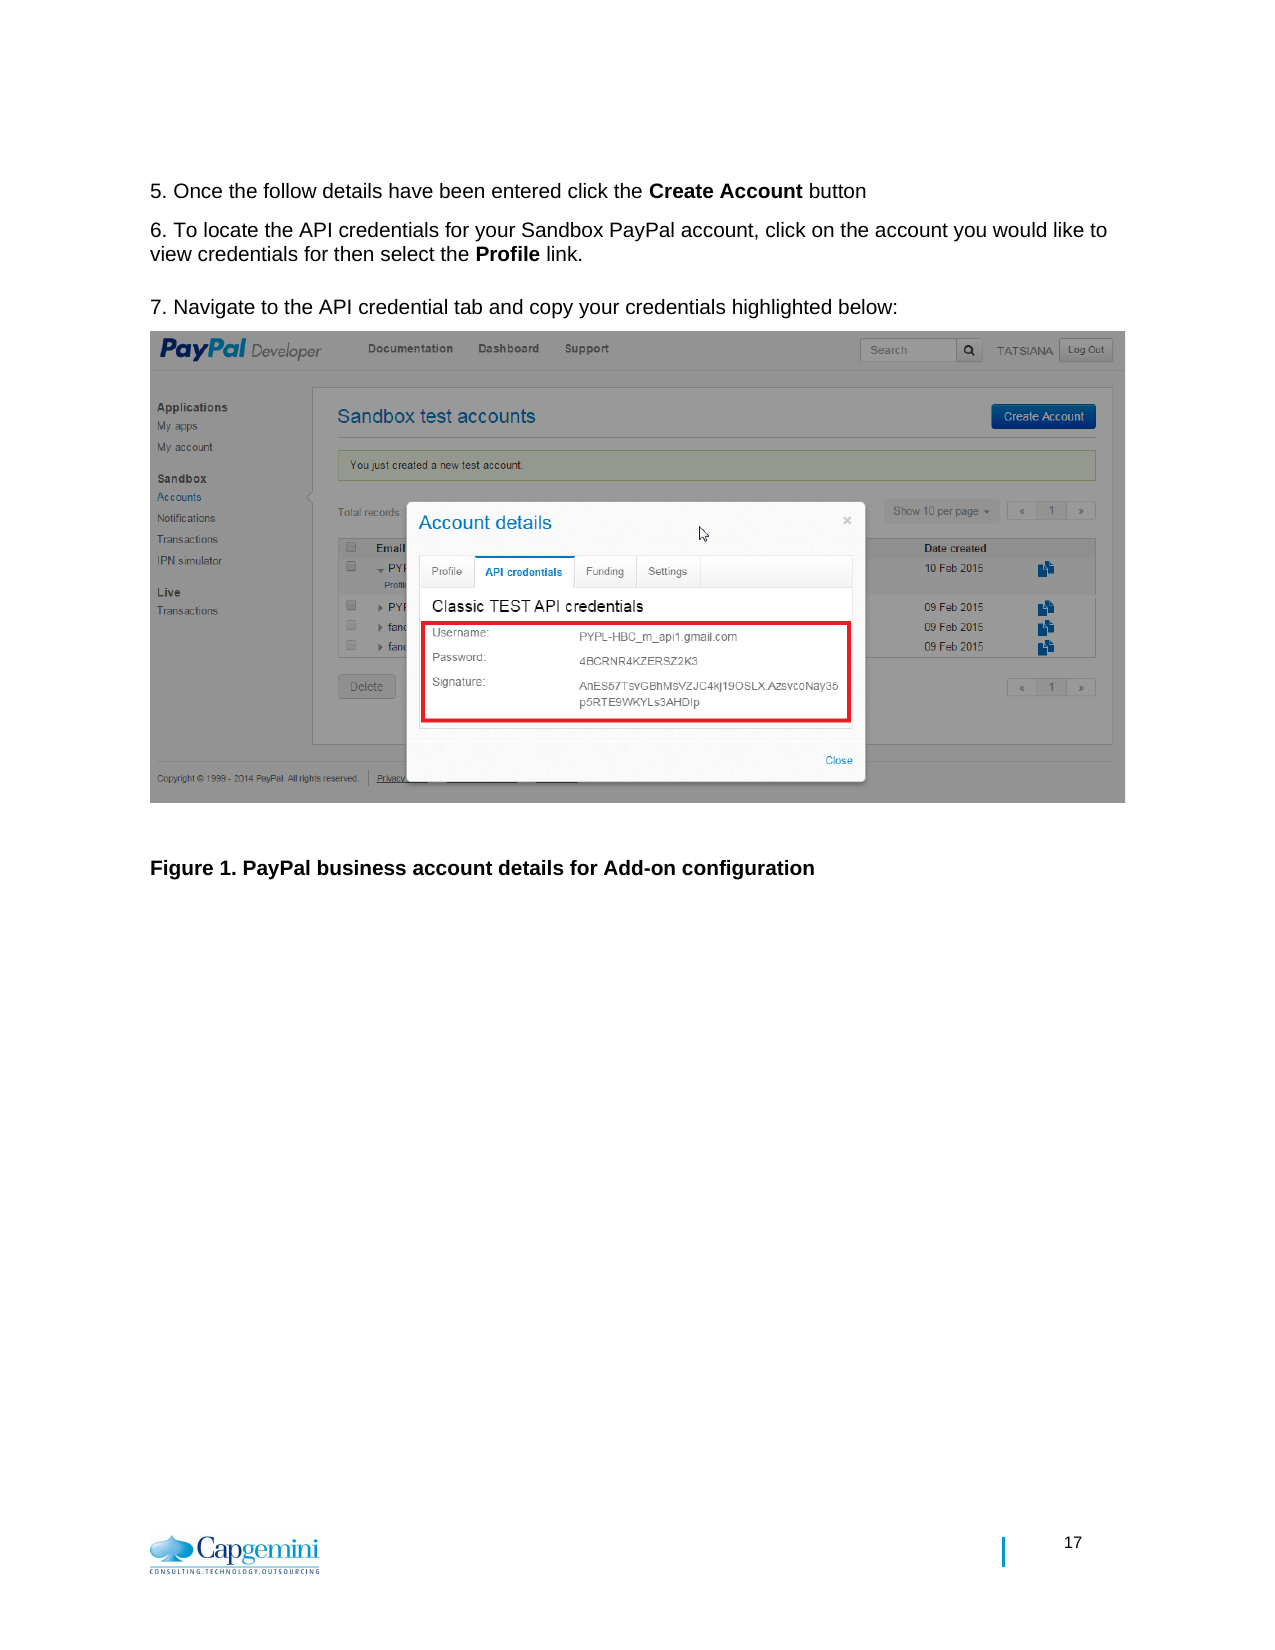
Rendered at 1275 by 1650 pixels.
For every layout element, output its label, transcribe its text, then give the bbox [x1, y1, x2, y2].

text 5. Once the follow details have been entered click the Create Account button [150, 179, 1125, 203]
text Figure 1. PayPal business account details for Add-on configuration [150, 856, 1125, 880]
text 7. Navigate to the API credential tab and copy your credentials highlighted below: [150, 294, 1125, 318]
picture [150, 1535, 319, 1574]
text 6. To locate the API credentials for your Sandbox PayPal account, click on the account you would like to view credentials for then select the Profile link. [150, 218, 1125, 266]
